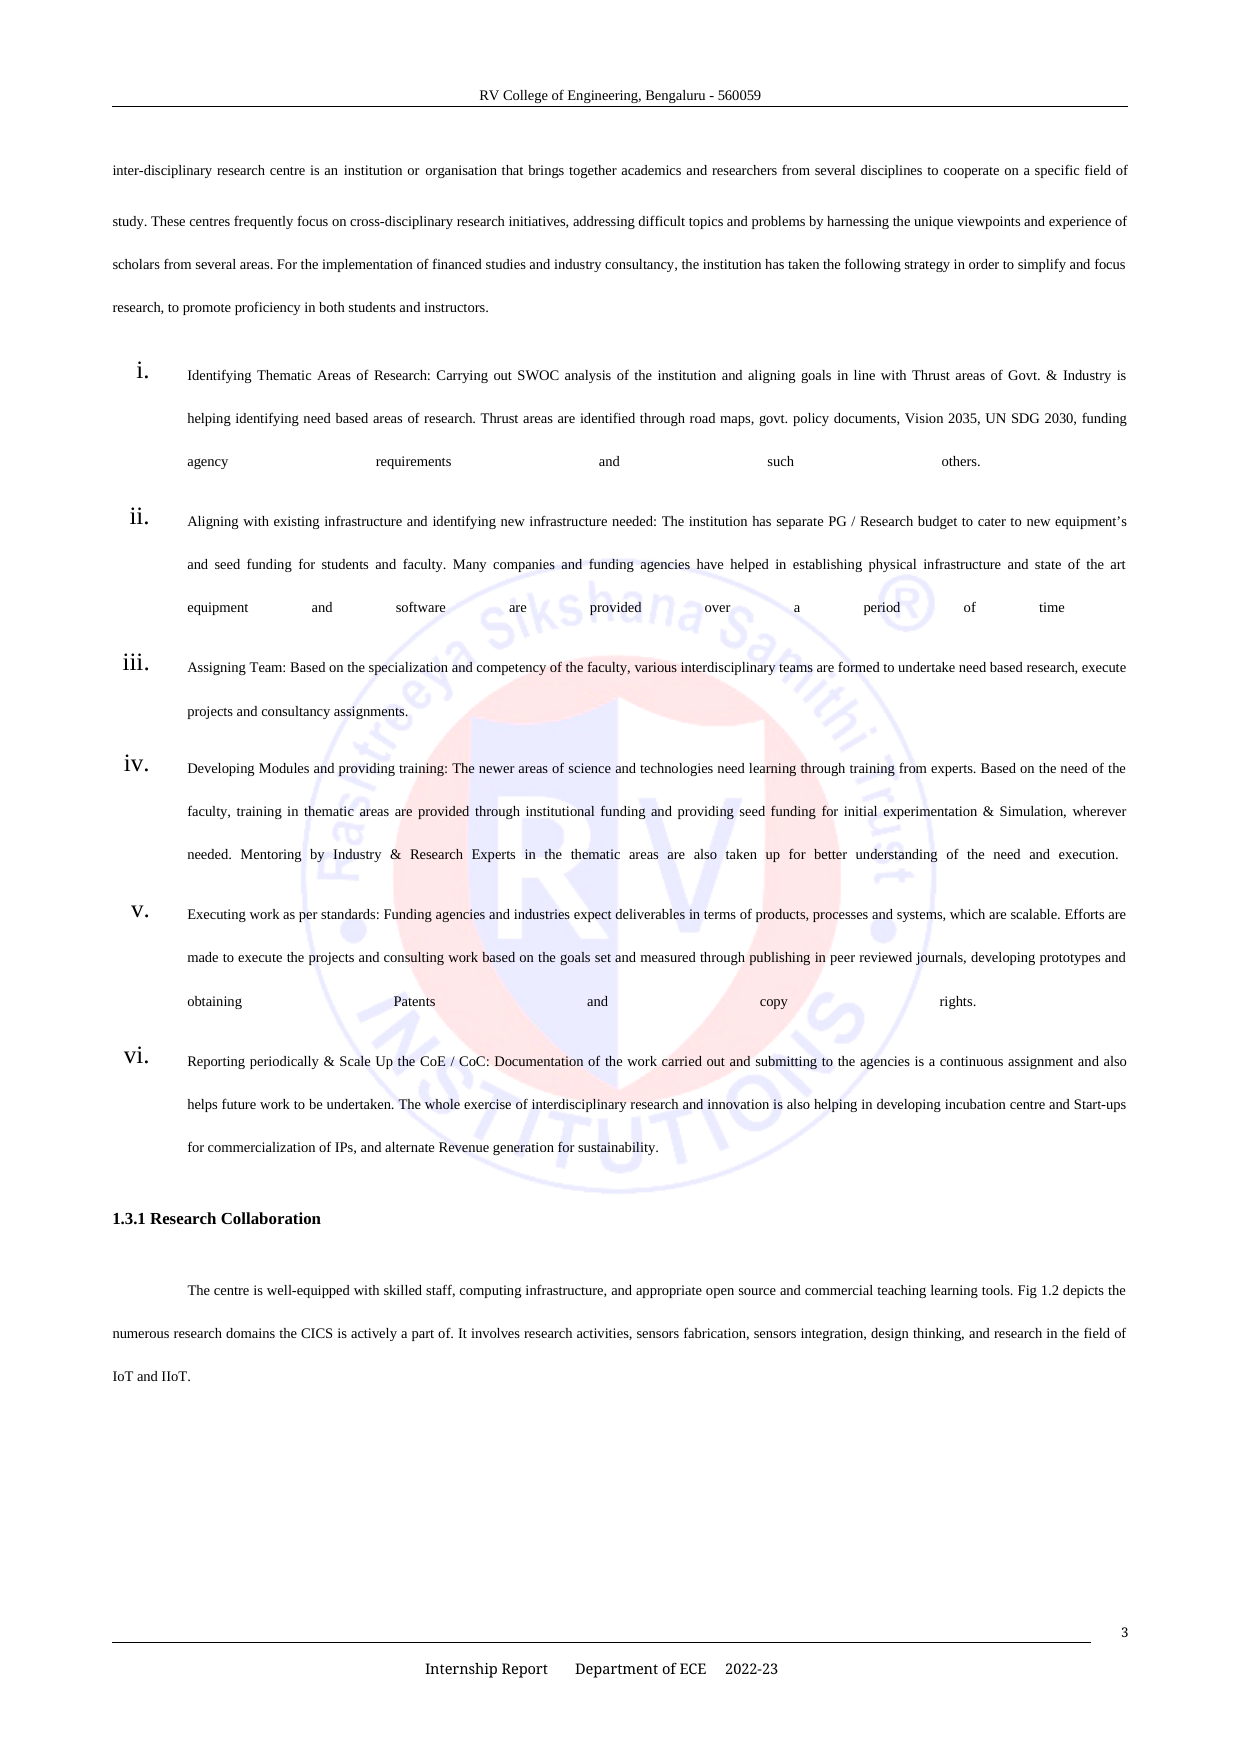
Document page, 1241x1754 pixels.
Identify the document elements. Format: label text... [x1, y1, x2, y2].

list Executing work as per standards: Funding agencies and industries expect deliverables in terms of products, processes and systems, which are scalable. Efforts are made to execute the projects and consulting work based on the goals set and measured through publishing in peer reviewed journals, developing prototypes and obtaining Patents and copy rights. [149, 894, 1128, 1025]
text The centre is well-equipped with skilled staff, computing infrastructure, and appropriate open source and commercial teaching learning tools. Fig 1.2 depicts the numerous research domains the CICS is actively a part of. It involves research activities, sensors fabrication, sensors integration, design thinking, and research in the field of IoT and IIoT. [112, 1270, 1128, 1385]
list Assigning Team: Based on the specialization and competency of the faculty, various interdisciplinary teams are formed to undertake need based research, execute projects and consultancy assignments. [149, 647, 1128, 719]
list Developing Modules and providing training: The newer areas of science and technologies need learning through training from experts. Based on the need of the faculty, training in thematic areas are provided through institutional funding and providing seed funding for initial experimentation & Simulation, wherever needed. Mentoring by Industry & Research Experts in the thematic areas are also taken up for better understanding of the need and execution. [149, 748, 1128, 878]
list Identifying Thematic Areas of Research: Carrying out SWOC analysis of the institution and aligning goals in line with Thrust areas of Govt. & Industry is helping identifying need based areas of research. Thrust areas are identified through road maps, govt. policy documents, Vision 2035, UN SDG 2030, funding agency requirements and such others. [149, 355, 1128, 485]
list Aligning with existing infrastructure and identifying new infrastructure needed: The institution has separate PG / Research budget to cater to new equipment’s and seed funding for students and faculty. Many companies and funding agencies have helped in establishing physical infrastructure and state of the art equipment and software are provided over a period of time [149, 501, 1128, 632]
list Reporting periodically & Scale Up the CoE / CoC: Documentation of the work carried out and submitting to the agencies is a continuous assignment and also helps future work to be undertaken. The whole exercise of interdisciplinary research and innovation is also helping in developing incubation centre and Start-ups for commercialization of IPs, and alternate Revenue generation for sustainability. [149, 1040, 1128, 1155]
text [112, 150, 1128, 315]
text 1.3.1 Research Collaboration [112, 1195, 1128, 1228]
